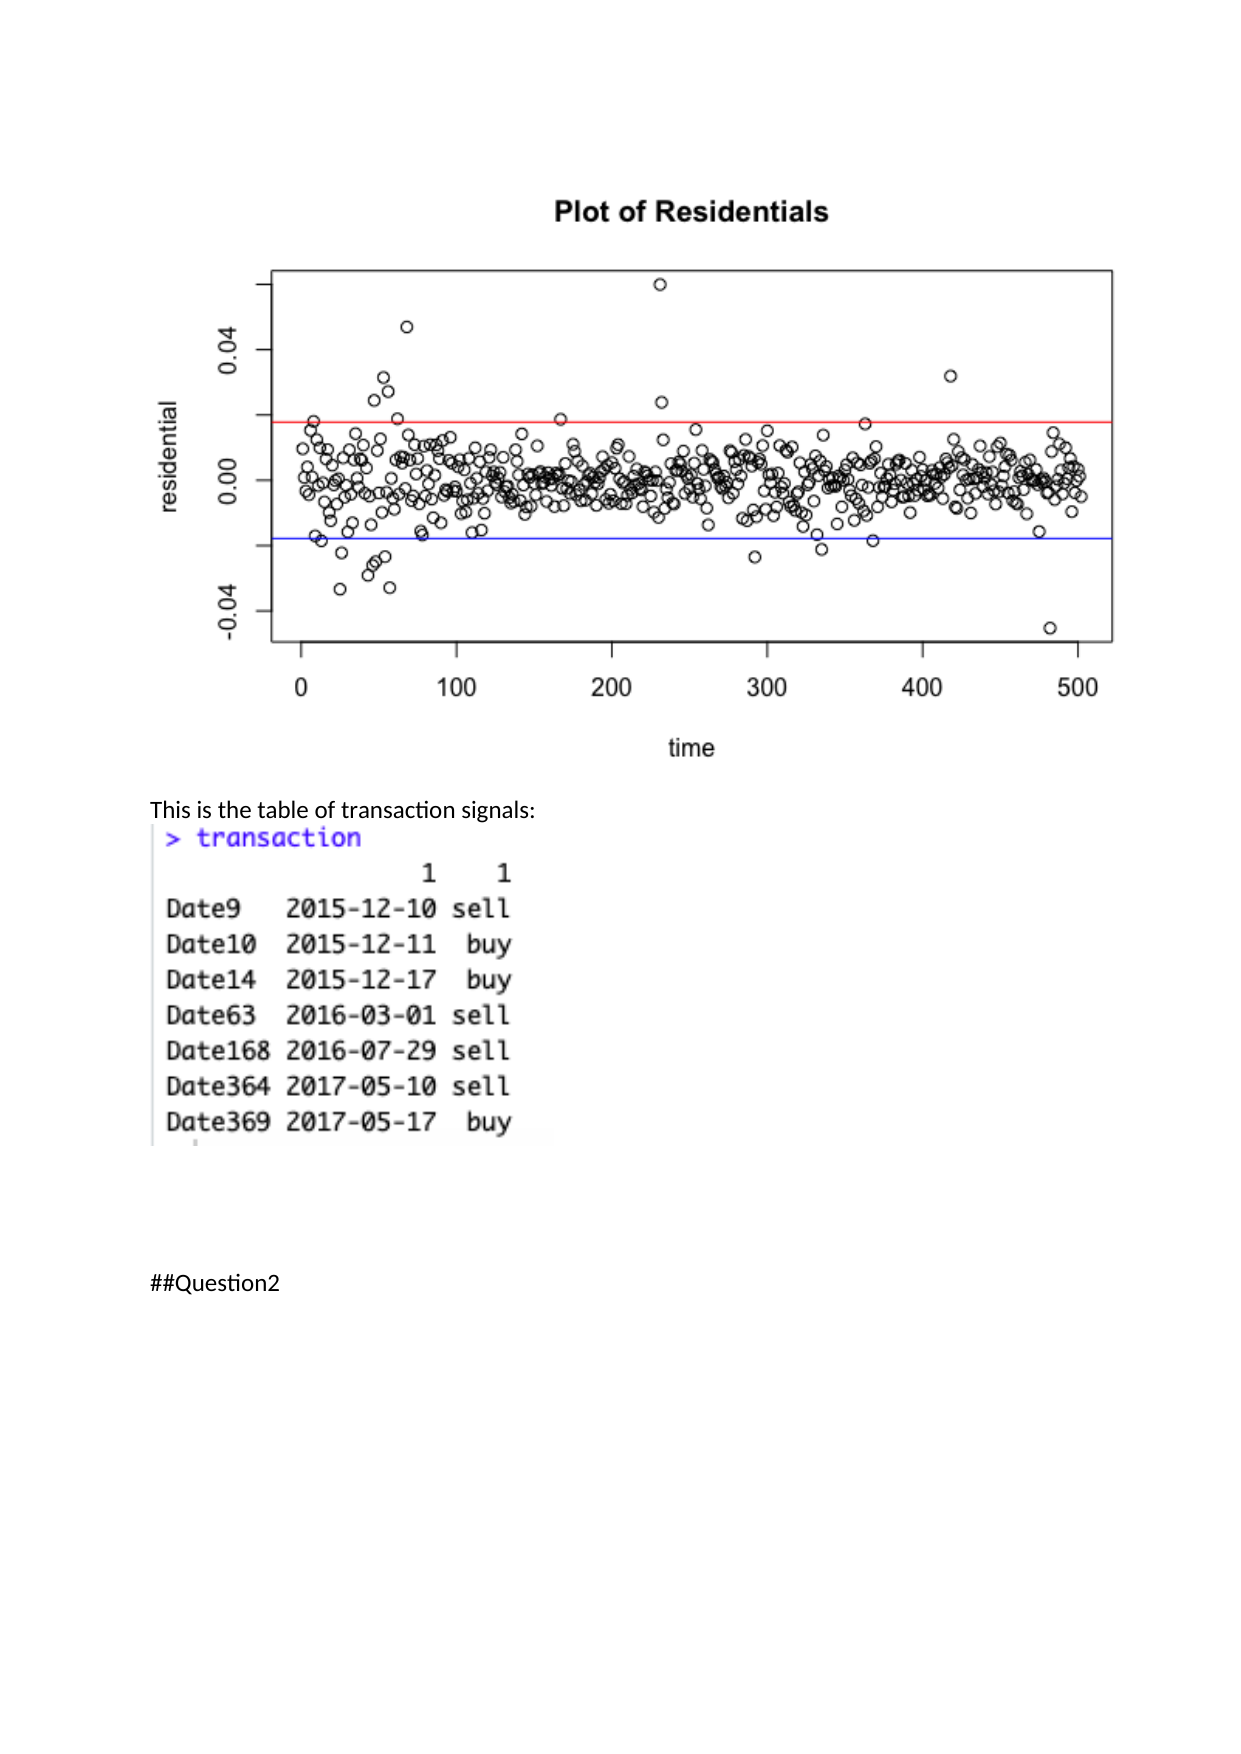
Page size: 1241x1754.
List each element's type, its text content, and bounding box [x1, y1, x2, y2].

text ##Question2 [150, 1267, 1090, 1298]
text This is the table of transaction signals: [150, 794, 1090, 824]
picture [150, 150, 1175, 794]
picture [150, 824, 555, 1146]
